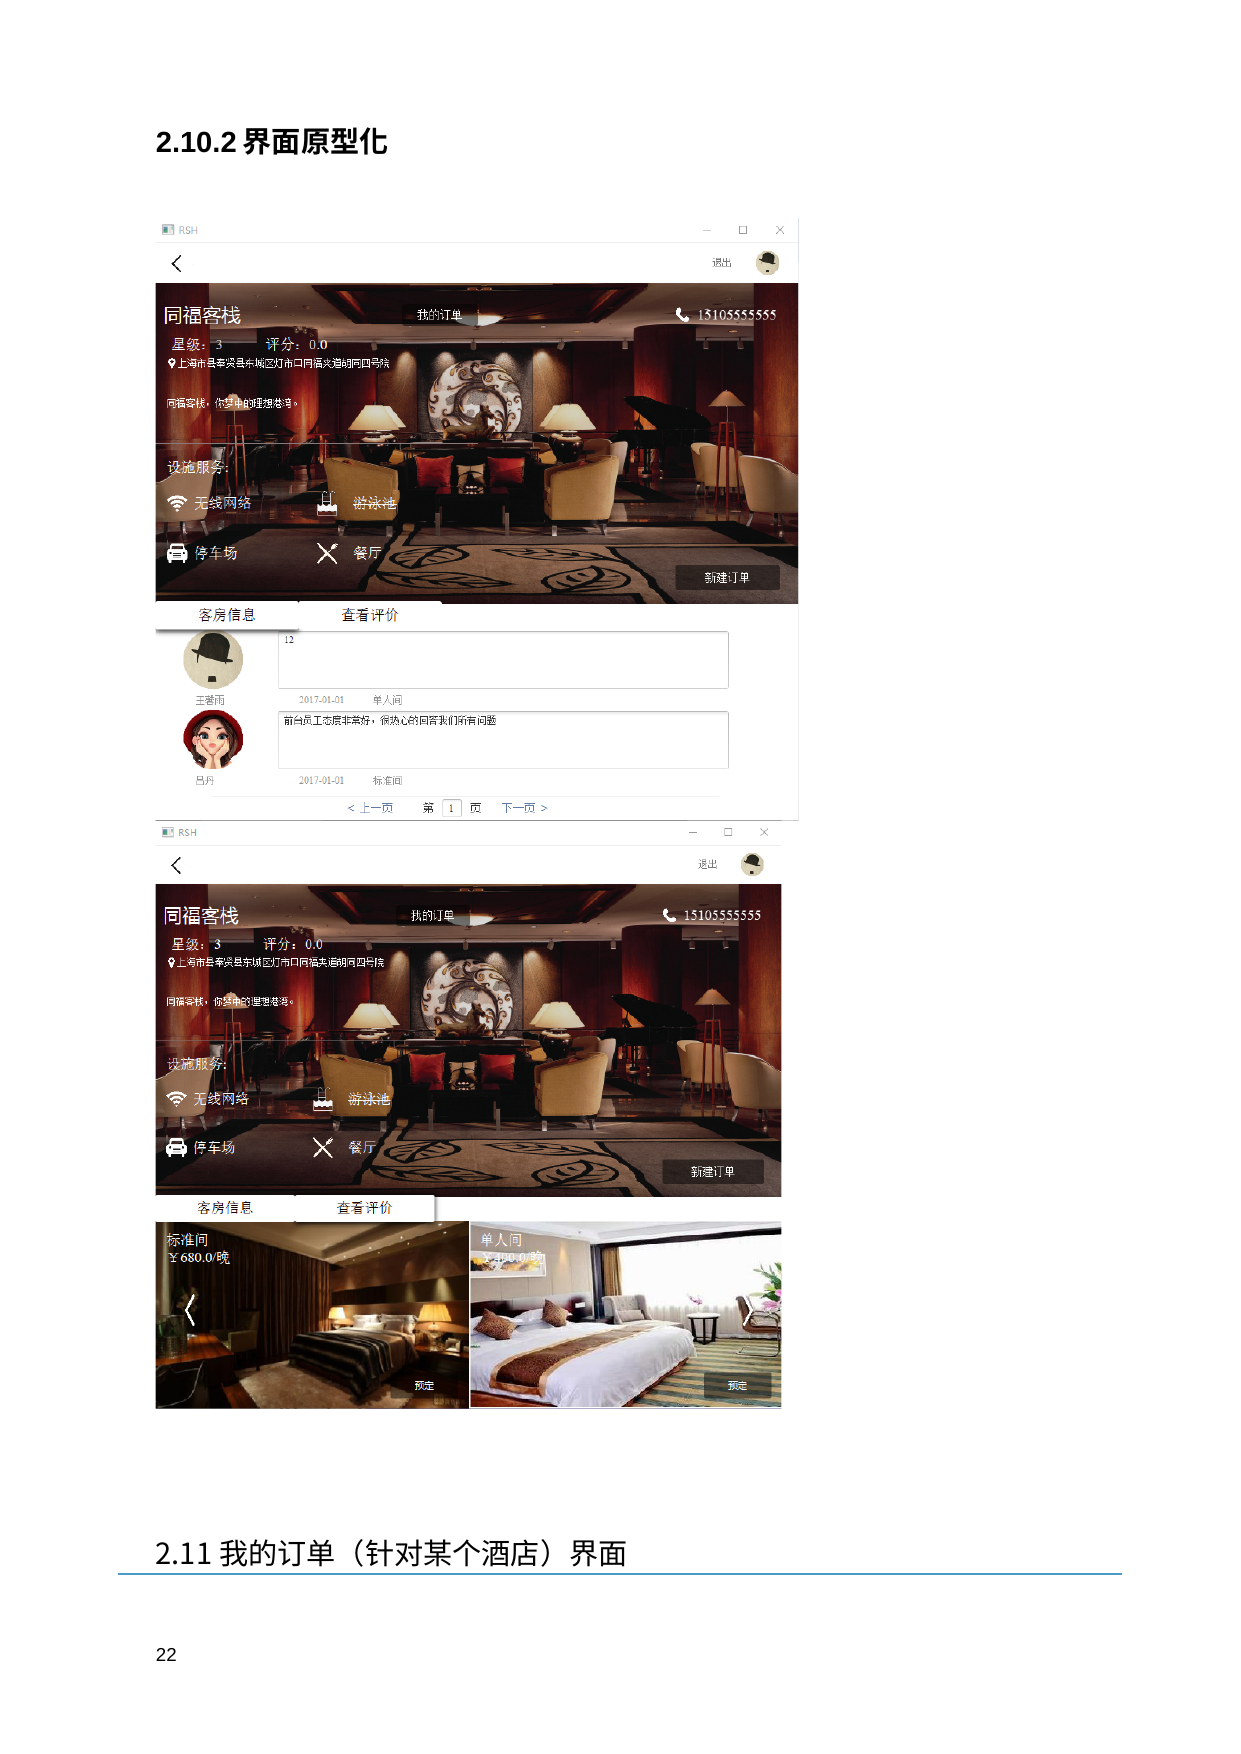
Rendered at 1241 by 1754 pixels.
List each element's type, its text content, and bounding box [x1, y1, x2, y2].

picture [155, 218, 799, 1409]
subtitle 2.10.2界面原型化 [118, 118, 1122, 160]
subtitle 2.11 我的订单（针对某个酒店）界面 [118, 1531, 1122, 1573]
